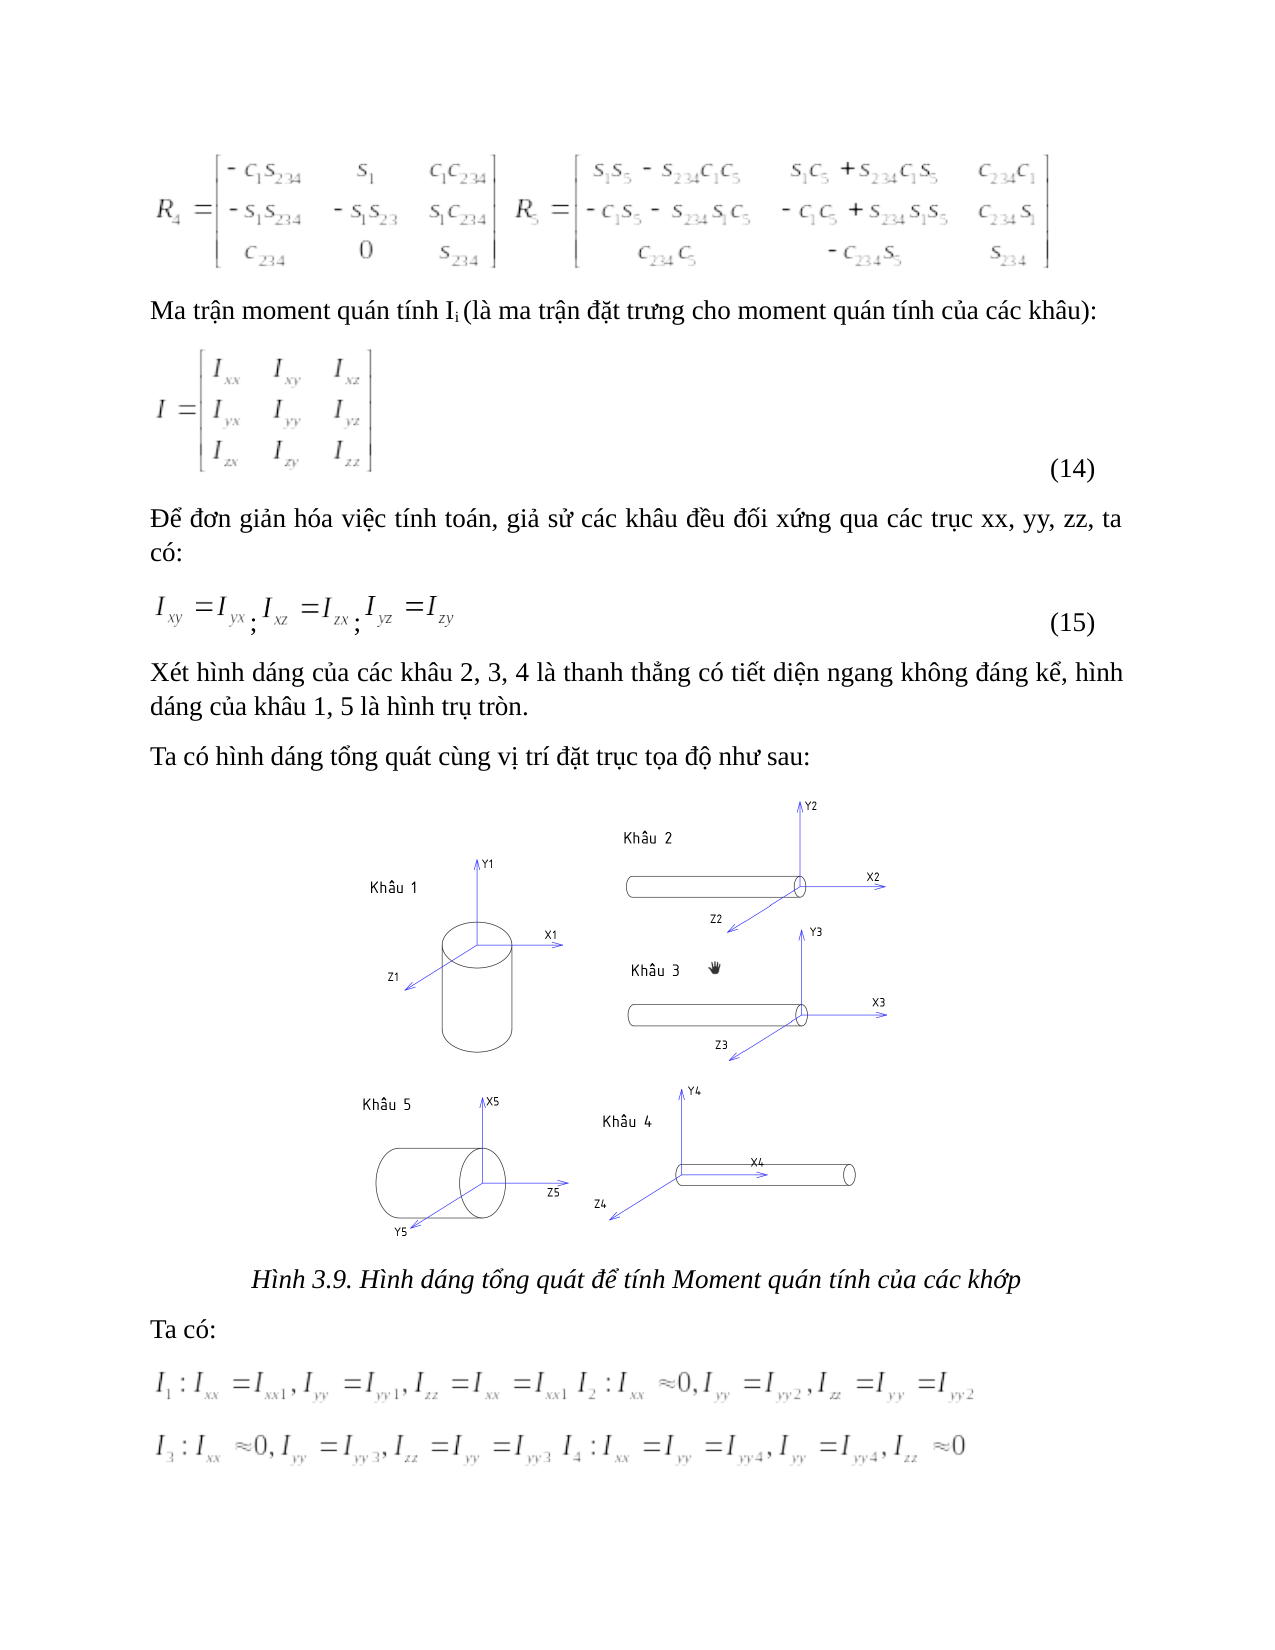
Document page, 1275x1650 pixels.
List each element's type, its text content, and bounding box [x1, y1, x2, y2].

text Xét hình dáng của các khâu 2, 3, 4 là thanh thẳng có tiết diện ngang không đáng kể, hình dáng của khâu 1, 5 là hình trụ tròn. [150, 656, 1125, 721]
text Hình 3.9. Hình dáng tổng quát để tính Moment quán tính của các khớp [150, 1263, 1125, 1294]
text Ta có: [150, 1313, 1125, 1344]
text Để đơn giản hóa việc tính toán, giả sử các khâu đều đối xứng qua các trục xx, yy, zz, ta có: [150, 503, 1125, 567]
text Ta có hình dáng tổng quát cùng vị trí đặt trục tọa độ như sau: [150, 740, 1125, 771]
text Ma trận moment quán tính Ii (là ma trận đặt trưng cho moment quán tính của các khâu): [150, 294, 1125, 325]
picture [318, 790, 957, 1244]
text ;; (15) [150, 586, 1125, 637]
text (14) [150, 344, 1125, 483]
